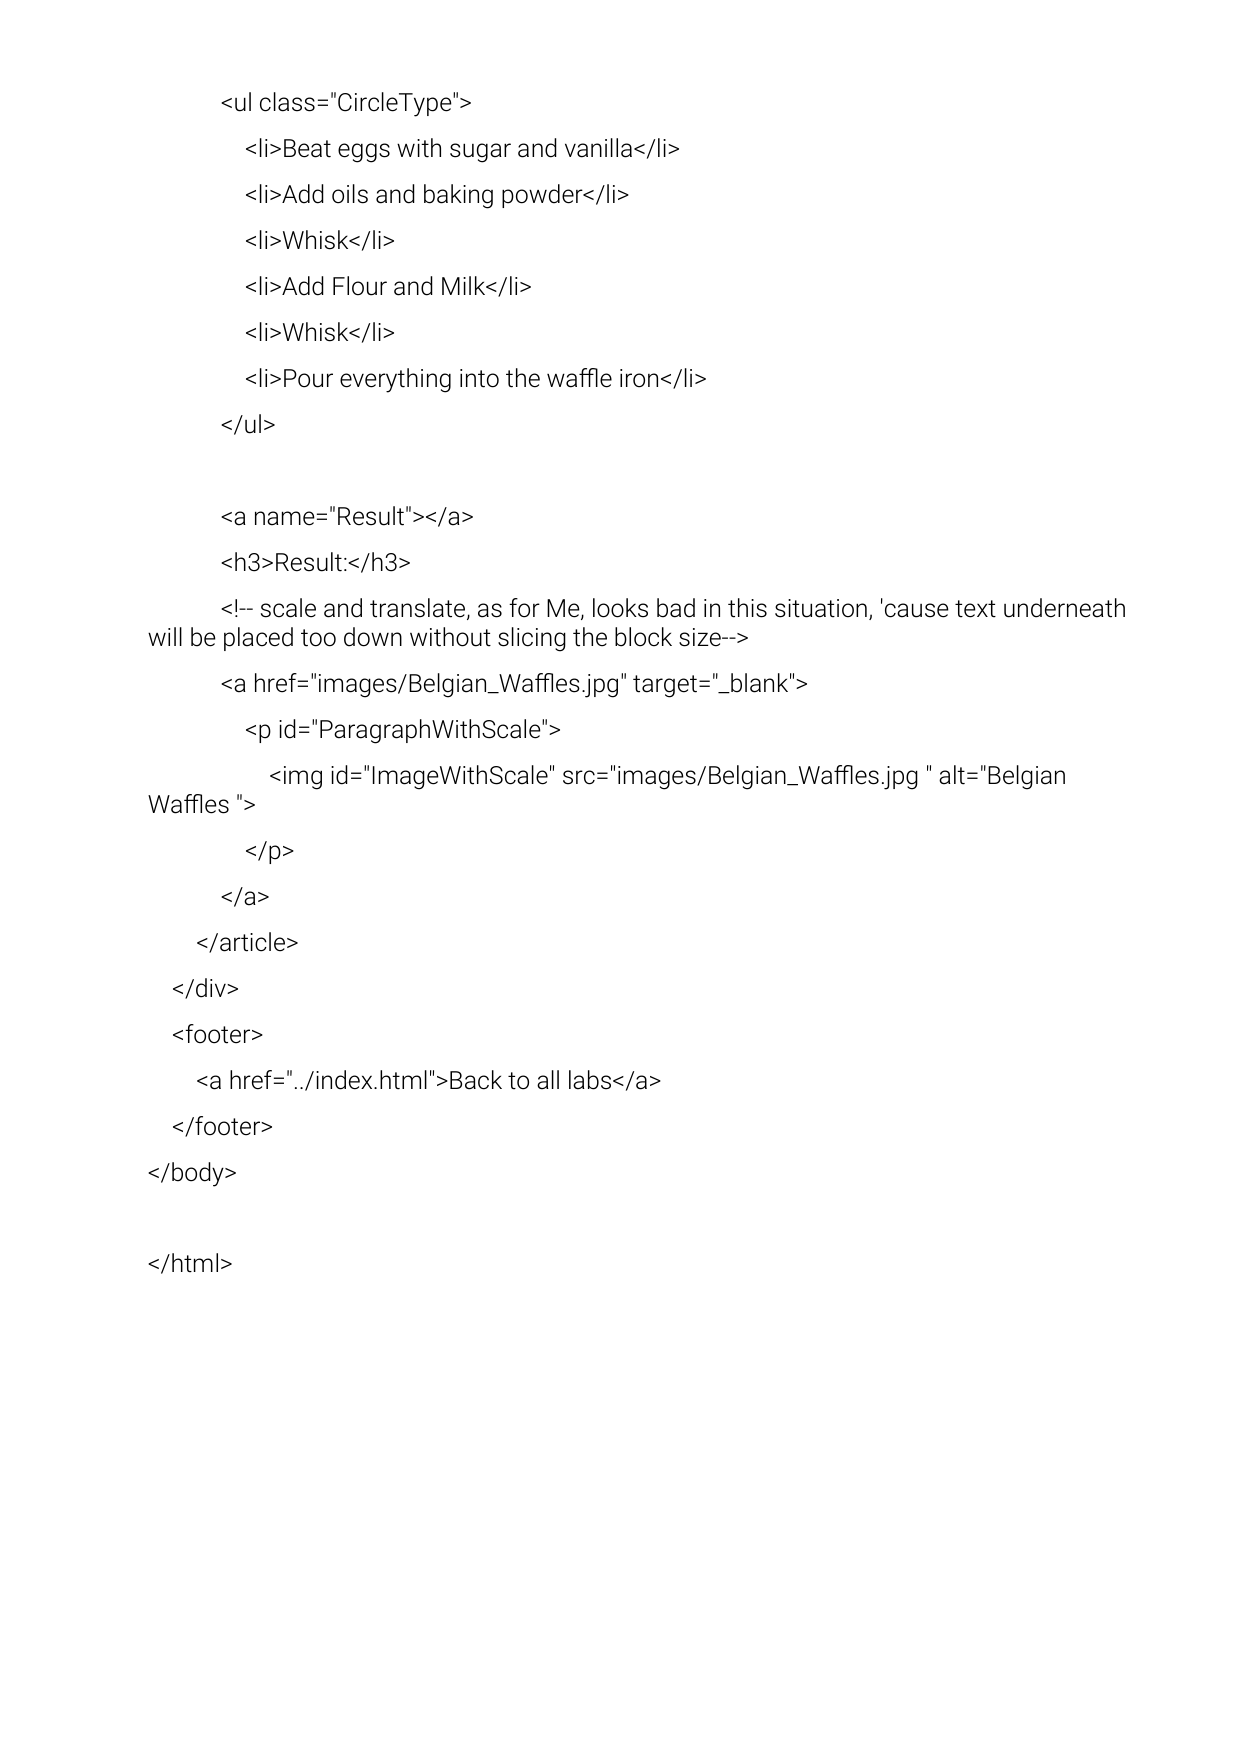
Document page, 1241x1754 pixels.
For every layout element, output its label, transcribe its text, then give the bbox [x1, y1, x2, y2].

text <a name="Result"></a> [148, 502, 1152, 531]
text </footer> [148, 1112, 1152, 1141]
text <img id="ImageWithScale" src="images/Belgian_Waffles.jpg " alt="Belgian Waffles "> [148, 761, 1152, 819]
text <footer> [148, 1020, 1152, 1049]
text </div> [148, 974, 1152, 1003]
text </a> [148, 882, 1152, 911]
text <li>Add oils and baking powder</li> [148, 180, 1152, 210]
text </body> [148, 1158, 1152, 1187]
text </ul> [148, 410, 1152, 439]
text <li>Whisk</li> [148, 318, 1152, 347]
text </p> [148, 836, 1152, 865]
text <li>Beat eggs with sugar and vanilla</li> [148, 134, 1152, 164]
text </html> [148, 1249, 1152, 1279]
text <h3>Result:</h3> [148, 548, 1152, 577]
text <a href="images/Belgian_Waffles.jpg" target="_blank"> [148, 669, 1152, 698]
text <li>Pour everything into the waffle iron</li> [148, 364, 1152, 393]
text <li>Whisk</li> [148, 226, 1152, 256]
text <!-- scale and translate, as for Me, looks bad in this situation, 'cause text underneath will be placed too down without slicing the block size--> [148, 594, 1152, 652]
text <a href="../index.html">Back to all labs</a> [148, 1066, 1152, 1095]
text <ul class="CircleType"> [148, 88, 1152, 118]
text <p id="ParagraphWithScale"> [148, 715, 1152, 744]
text <li>Add Flour and Milk</li> [148, 272, 1152, 302]
text </article> [148, 928, 1152, 957]
